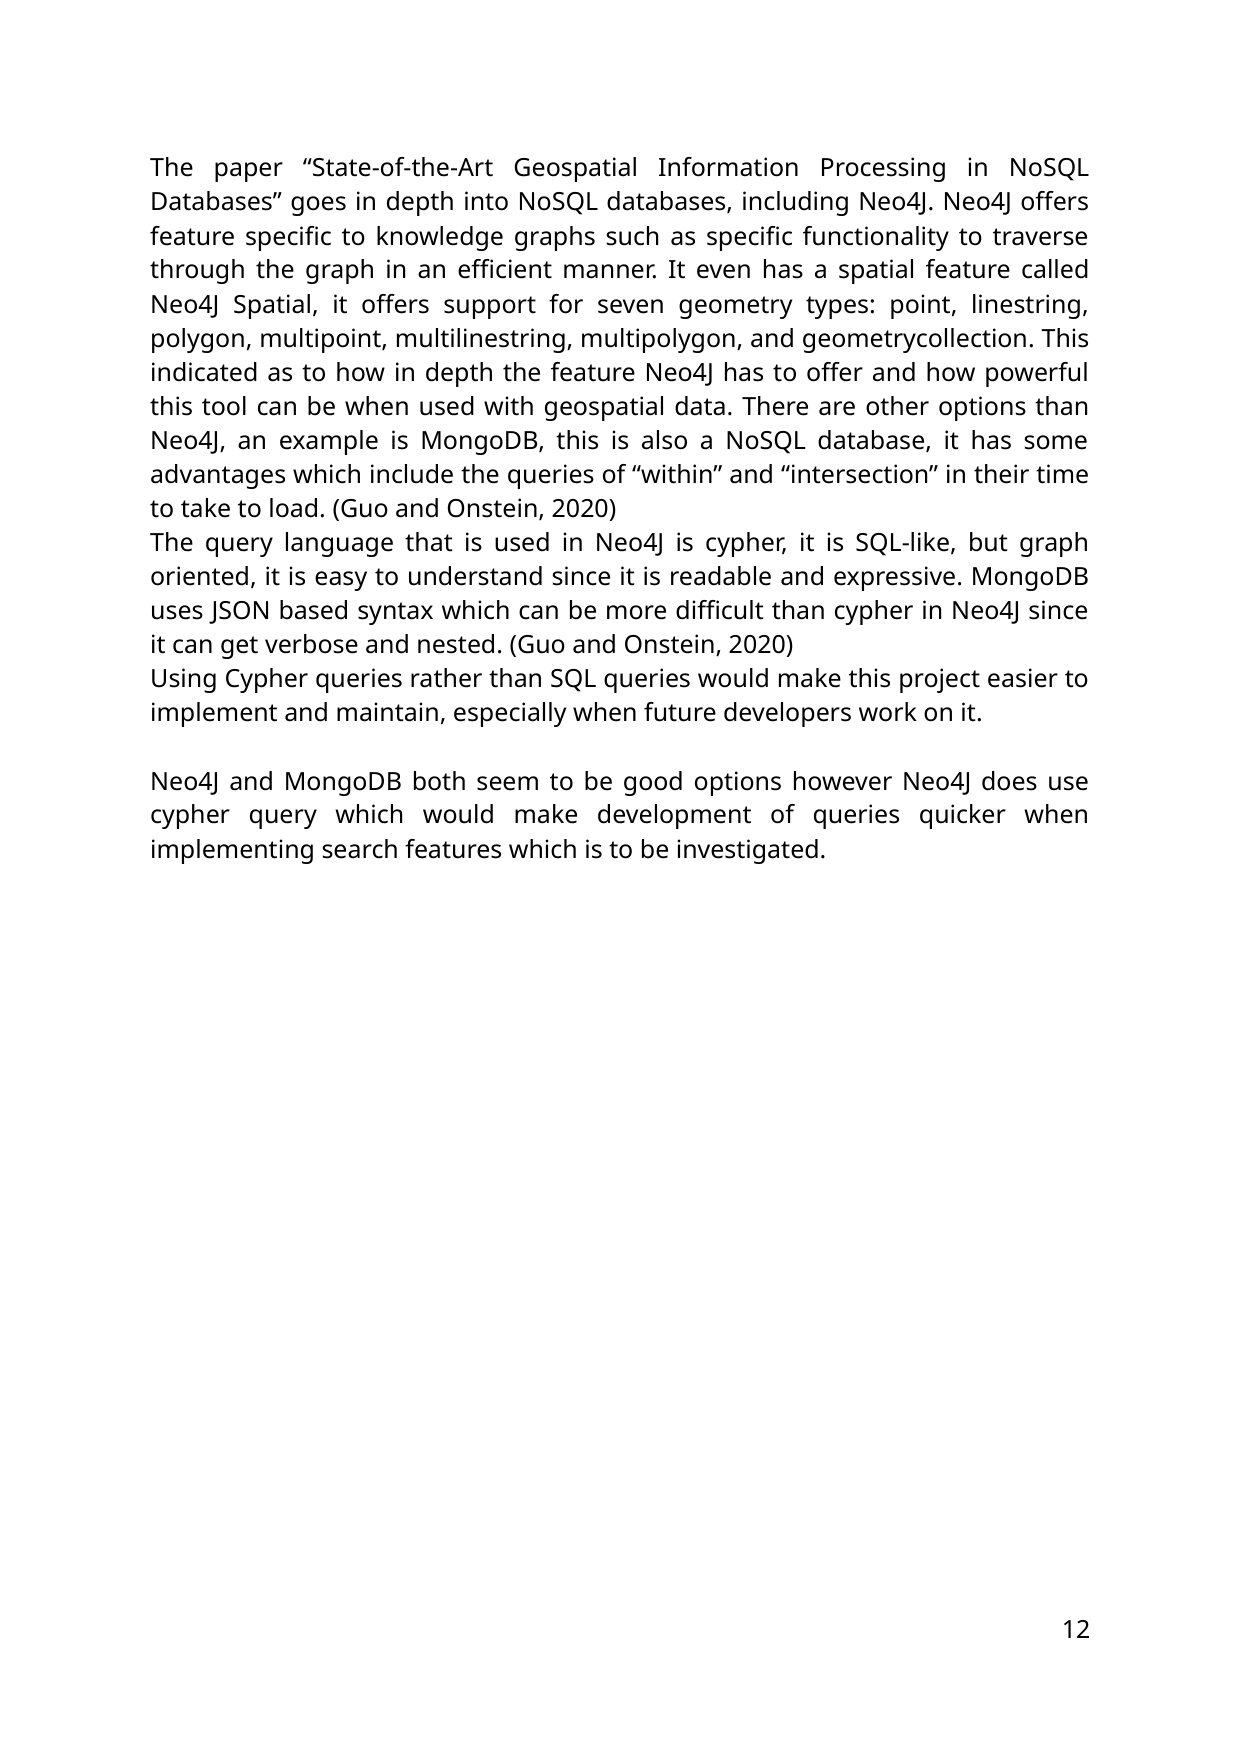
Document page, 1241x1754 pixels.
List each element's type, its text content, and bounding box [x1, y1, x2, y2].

text The query language that is used in Neo4J is cypher, it is SQL-like, but graph oriented, it is easy to understand since it is readable and expressive. MongoDB uses JSON based syntax which can be more difficult than cypher in Neo4J since it can get verbose and nested. (Guo and Onstein, 2020) [150, 525, 1090, 661]
text Using Cypher queries rather than SQL queries would make this project easier to implement and maintain, especially when future developers work on it. [150, 661, 1090, 729]
text Neo4J and MongoDB both seem to be good options however Neo4J does use cypher query which would make development of queries quicker when implementing search features which is to be investigated. [150, 763, 1090, 865]
text The paper “State-of-the-Art Geospatial Information Processing in NoSQL Databases” goes in depth into NoSQL databases, including Neo4J. Neo4J offers feature specific to knowledge graphs such as specific functionality to traverse through the graph in an efficient manner. It even has a spatial feature called Neo4J Spatial, it offers support for seven geometry types: point, linestring, polygon, multipoint, multilinestring, multipolygon, and geometrycollection. This indicated as to how in depth the feature Neo4J has to offer and how powerful this tool can be when used with geospatial data. There are other options than Neo4J, an example is MongoDB, this is also a NoSQL database, it has some advantages which include the queries of “within” and “intersection” in their time to take to load. (Guo and Onstein, 2020) [150, 150, 1090, 525]
